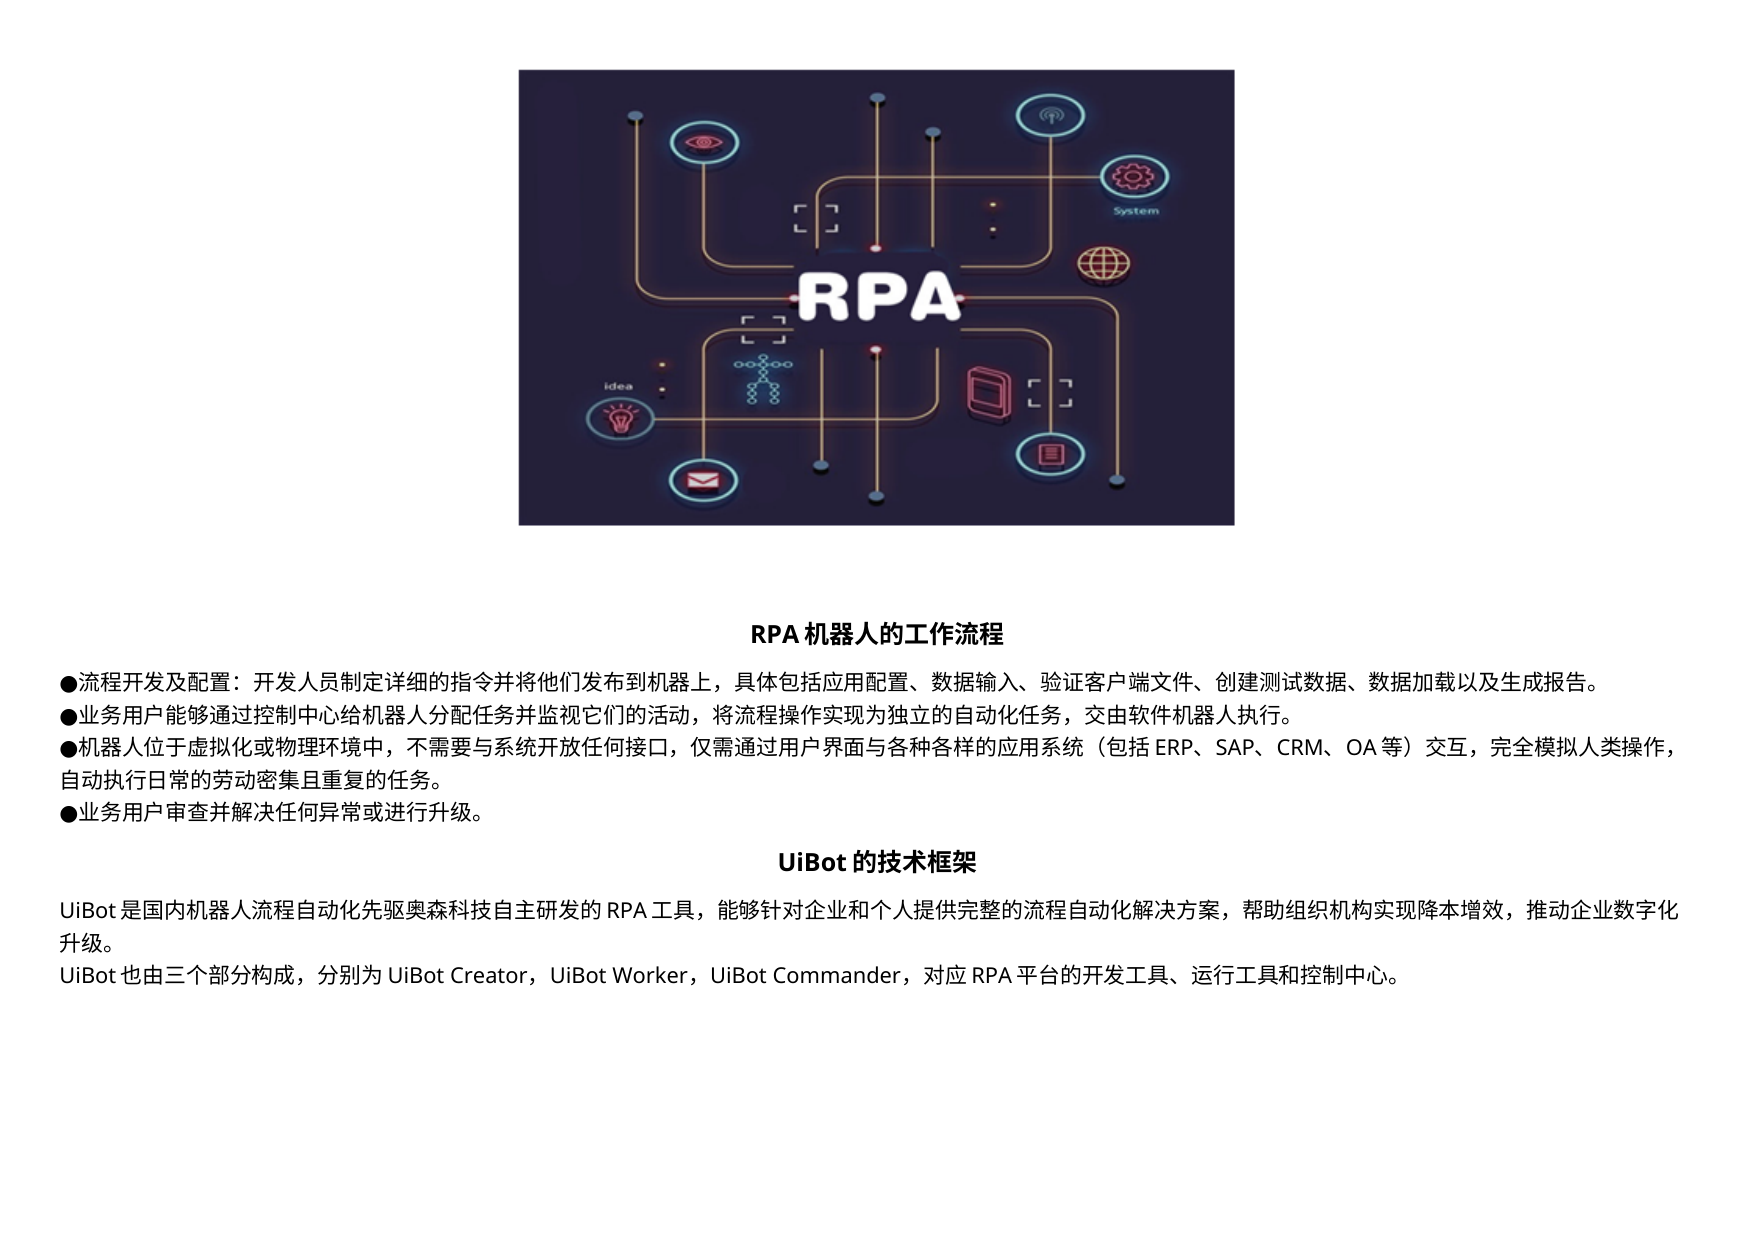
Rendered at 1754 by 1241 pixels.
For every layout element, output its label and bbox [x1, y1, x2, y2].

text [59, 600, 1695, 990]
picture [516, 67, 1238, 529]
